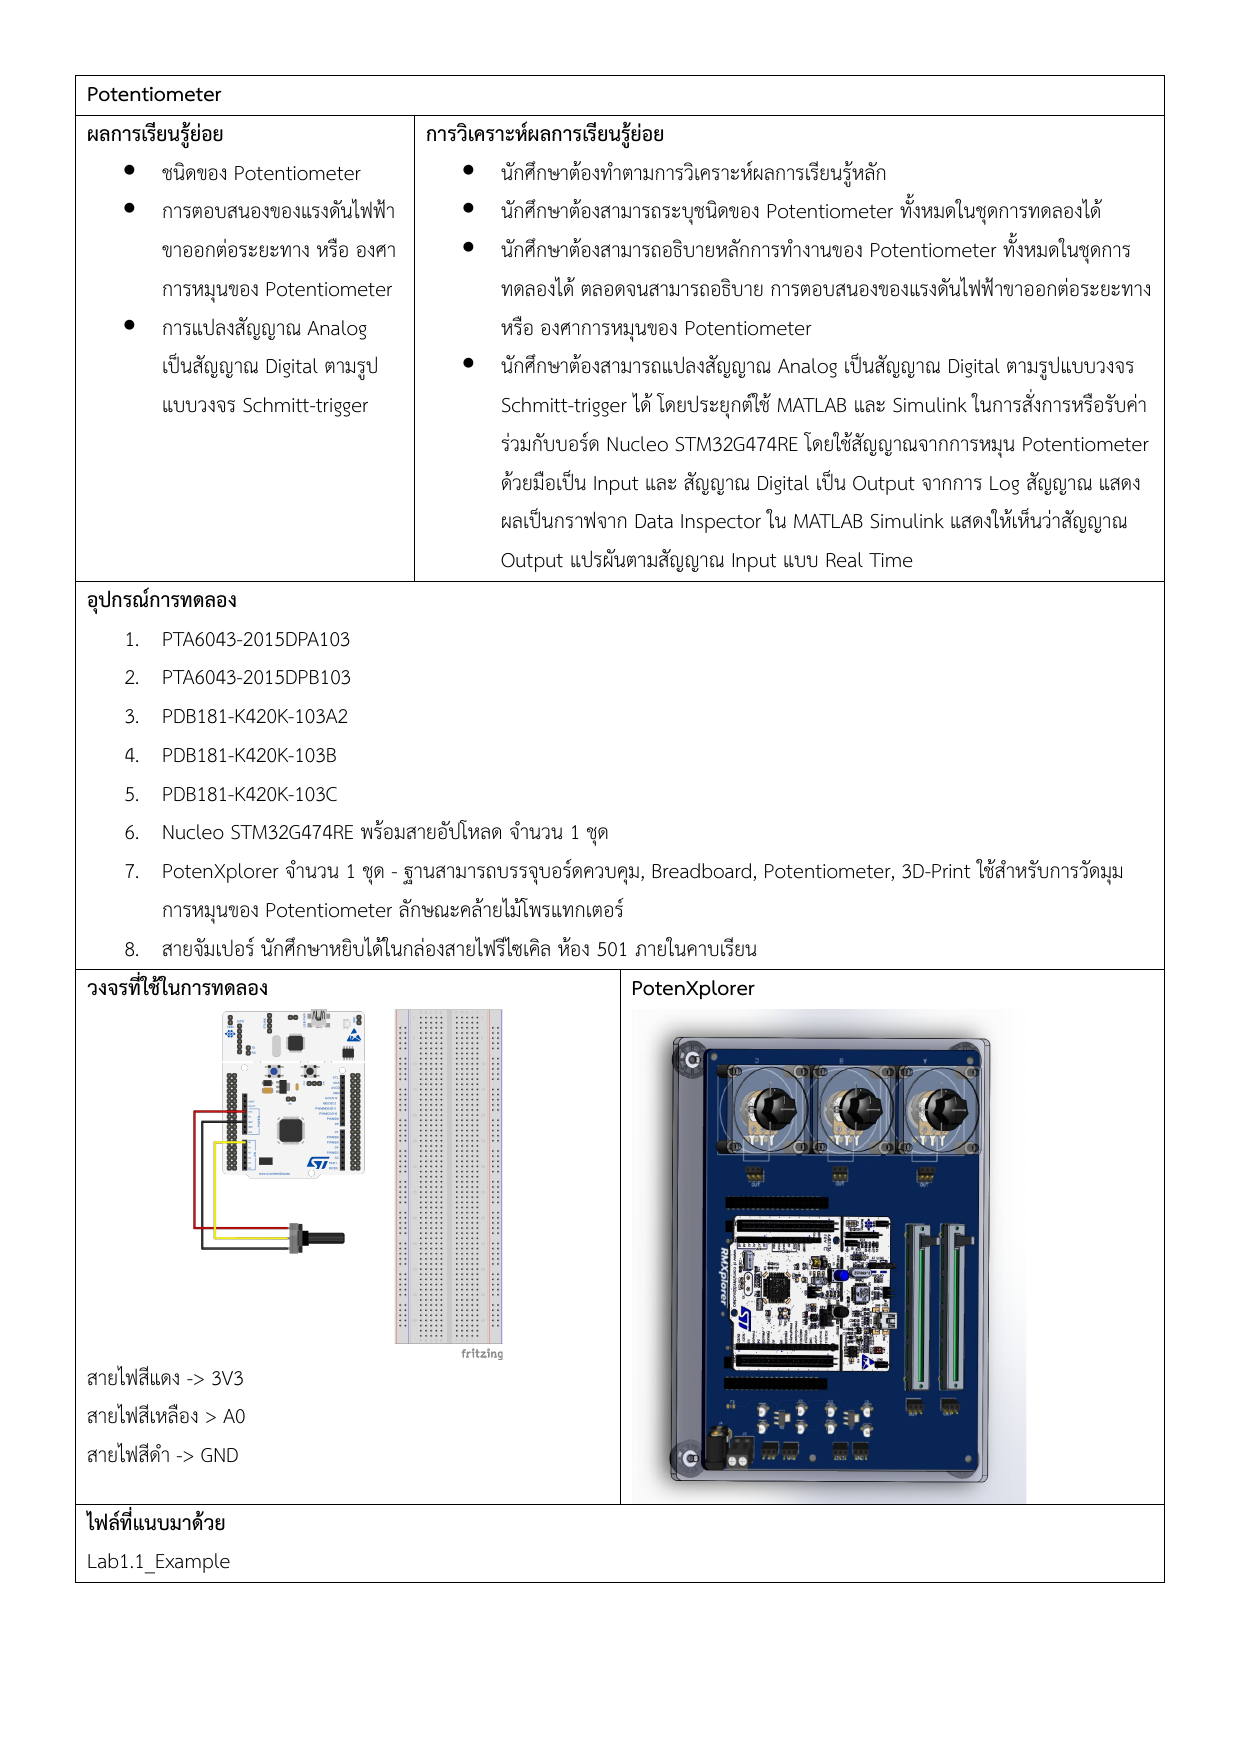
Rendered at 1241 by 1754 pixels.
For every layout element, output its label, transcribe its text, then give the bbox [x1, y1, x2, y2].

table_cell ไฟล์ที่แนบมาด้วย Lab1.1_Example [76, 1505, 1164, 1582]
table_cell PotenXplorer [621, 970, 1164, 1503]
picture [192, 1009, 503, 1360]
table_header Potentiometer [76, 76, 1164, 115]
table_cell ผลการเรียนรู้ย่อย ชนิดของ Potentiometer การตอบสนองของแรงดันไฟฟ้าขาออกต่อระยะทาง หรือ องศาการหมุนของ Potentiometer การแปลงสัญญาณ Analog เป็นสัญญาณ Digital ตามรูปแบบวงจร Schmitt-trigger [76, 116, 414, 581]
table_cell วงจรที่ใช้ในการทดลอง สายไฟสีแดง -> 3V3 สายไฟสีเหลือง > A0 สายไฟสีดำ -> GND [76, 970, 620, 1503]
table_cell อุปกรณ์การทดลอง PTA6043-2015DPA103 PTA6043-2015DPB103 PDB181-K420K-103A2 PDB181-K420K-103B PDB181-K420K-103C Nucleo STM32G474RE พร้อมสายอัปโหลด จำนวน 1 ชุด PotenXplorer จำนวน 1 ชุด - ฐานสามารถบรรจุบอร์ดควบคุม, Breadboard, Potentiometer, 3D-Print ใช้สำหรับการวัดมุมการหมุนของ Potentiometer ลักษณะคล้ายไม้โพรแทกเตอร์ สายจัมเปอร์ นักศึกษาหยิบได้ในกล่องสายไฟรีไซเคิล ห้อง 501 ภายในคาบเรียน [76, 582, 1164, 969]
picture [631, 1009, 1027, 1504]
table_cell การวิเคราะห์ผลการเรียนรู้ย่อย นักศึกษาต้องทำตามการวิเคราะห์ผลการเรียนรู้หลัก นักศึกษาต้องสามารถระบุชนิดของ Potentiometer ทั้งหมดในชุดการทดลองได้ นักศึกษาต้องสามารถอธิบายหลักการทำงานของ Potentiometer ทั้งหมดในชุดการทดลองได้ ตลอดจนสามารถอธิบาย การตอบสนองของแรงดันไฟฟ้าขาออกต่อระยะทาง หรือ องศาการหมุนของ Potentiometer นักศึกษาต้องสามารถแปลงสัญญาณ Analog เป็นสัญญาณ Digital ตามรูปแบบวงจร Schmitt-trigger ได้ โดยประยุกต์ใช้ MATLAB และ Simulink ในการสั่งการหรือรับค่า ร่วมกับบอร์ด Nucleo STM32G474RE โดยใช้สัญญาณจากการหมุน Potentiometer ด้วยมือเป็น Input และ สัญญาณ Digital เป็น Output จากการ Log สัญญาณ แสดงผลเป็นกราฟจาก Data Inspector ใน MATLAB Simulink แสดงให้เห็นว่าสัญญาณ Output แปรผันตามสัญญาณ Input แบบ Real Time [415, 116, 1164, 581]
